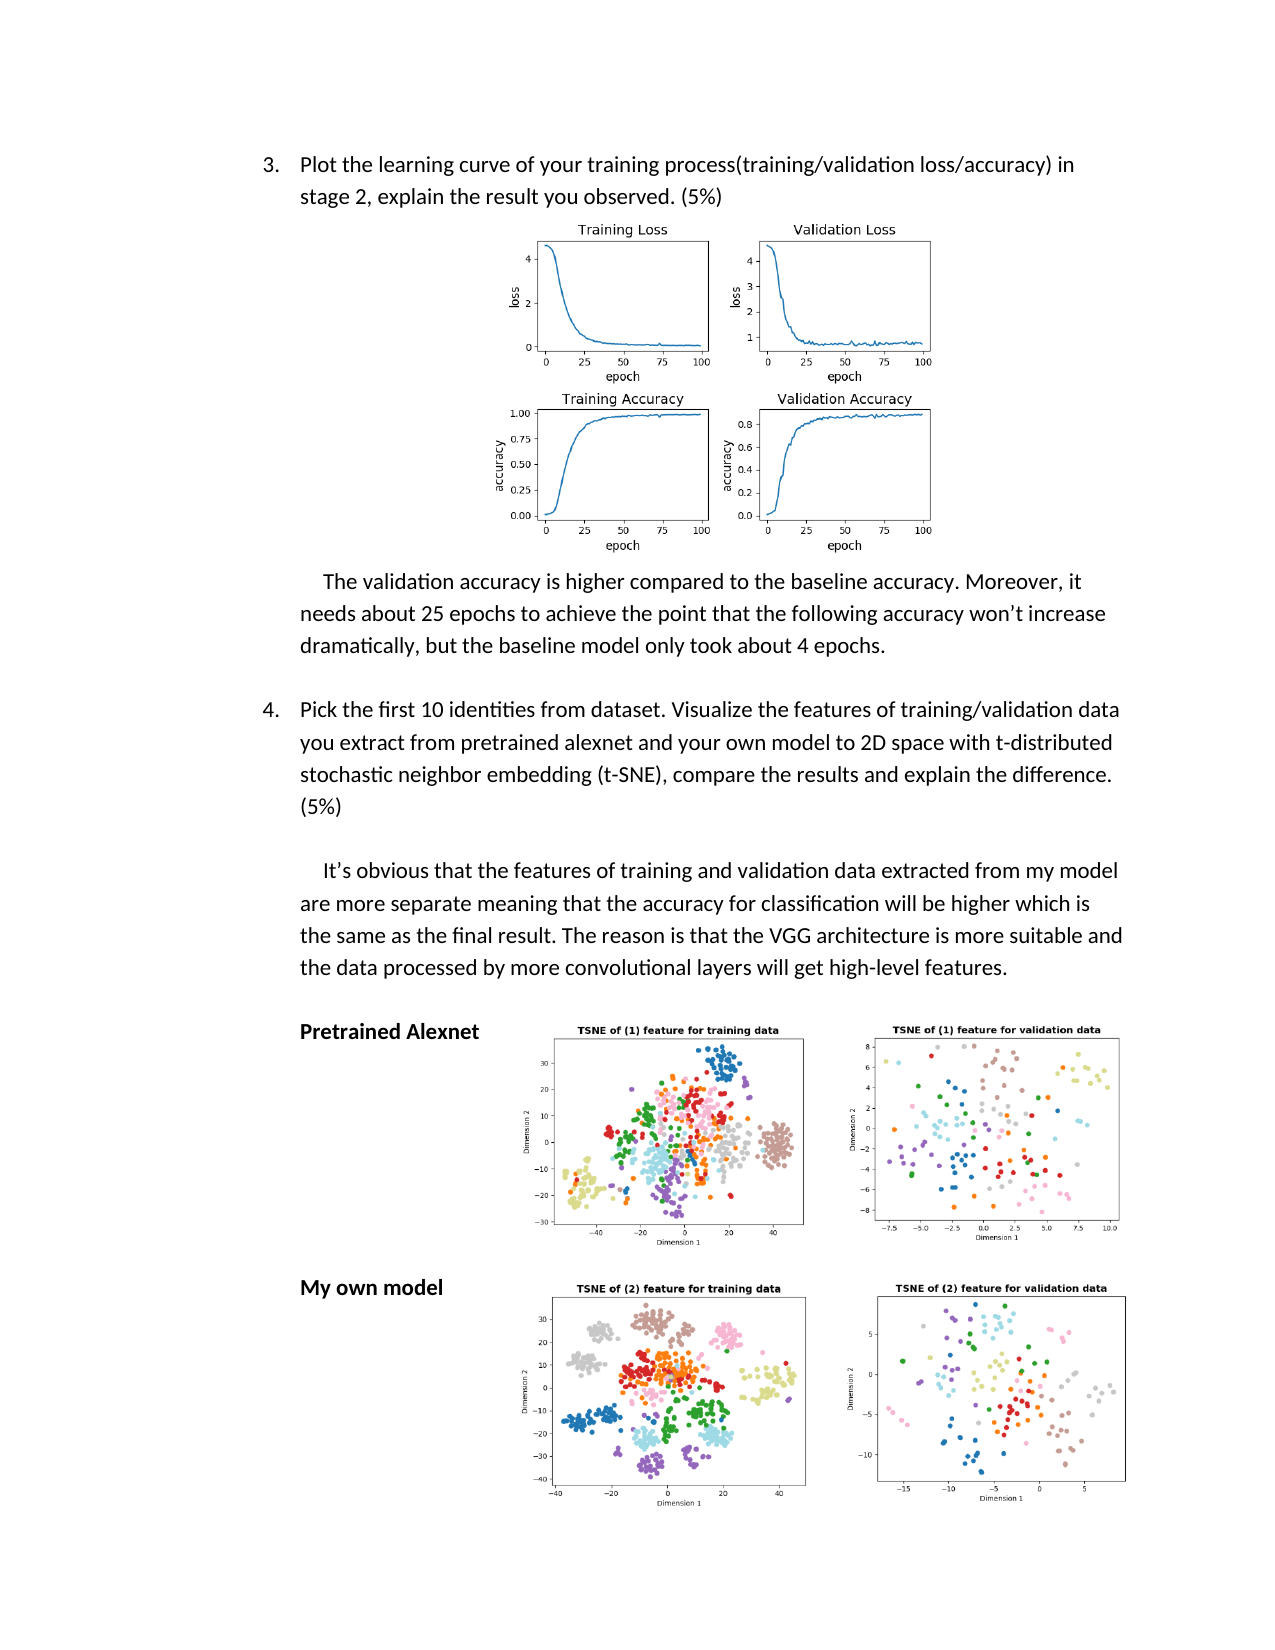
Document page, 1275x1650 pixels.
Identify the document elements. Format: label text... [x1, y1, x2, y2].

text The validation accuracy is higher compared to the baseline accuracy. Moreover, it needs about 25 epochs to achieve the point that the following accuracy won’t increase dramatically, but the baseline model only took about 4 epochs. [300, 567, 1125, 659]
list Plot the learning curve of your training process(training/validation loss/accuracy) in stage 2, explain the result you observed. (5%) [262, 150, 1125, 210]
picture [513, 1009, 1150, 1251]
list Pick the first 10 identities from dataset. Visualize the features of training/validation data you extract from pretrained alexnet and your own model to 2D space with t-distributed stochastic neighbor embedding (t-SNE), compare the results and explain the difference. (5%) [262, 696, 1125, 820]
picture [511, 1267, 1157, 1512]
text It’s obvious that the features of training and validation data extracted from my model are more separate meaning that the accuracy for classification will be higher which is the same as the final result. The reason is that the VGG architecture is more suitable and the data processed by more convolutional layers will get high-level features. [300, 856, 1125, 981]
text Pretrained Alexnet [300, 1017, 513, 1045]
text My own model [225, 1273, 511, 1301]
picture [490, 221, 935, 555]
